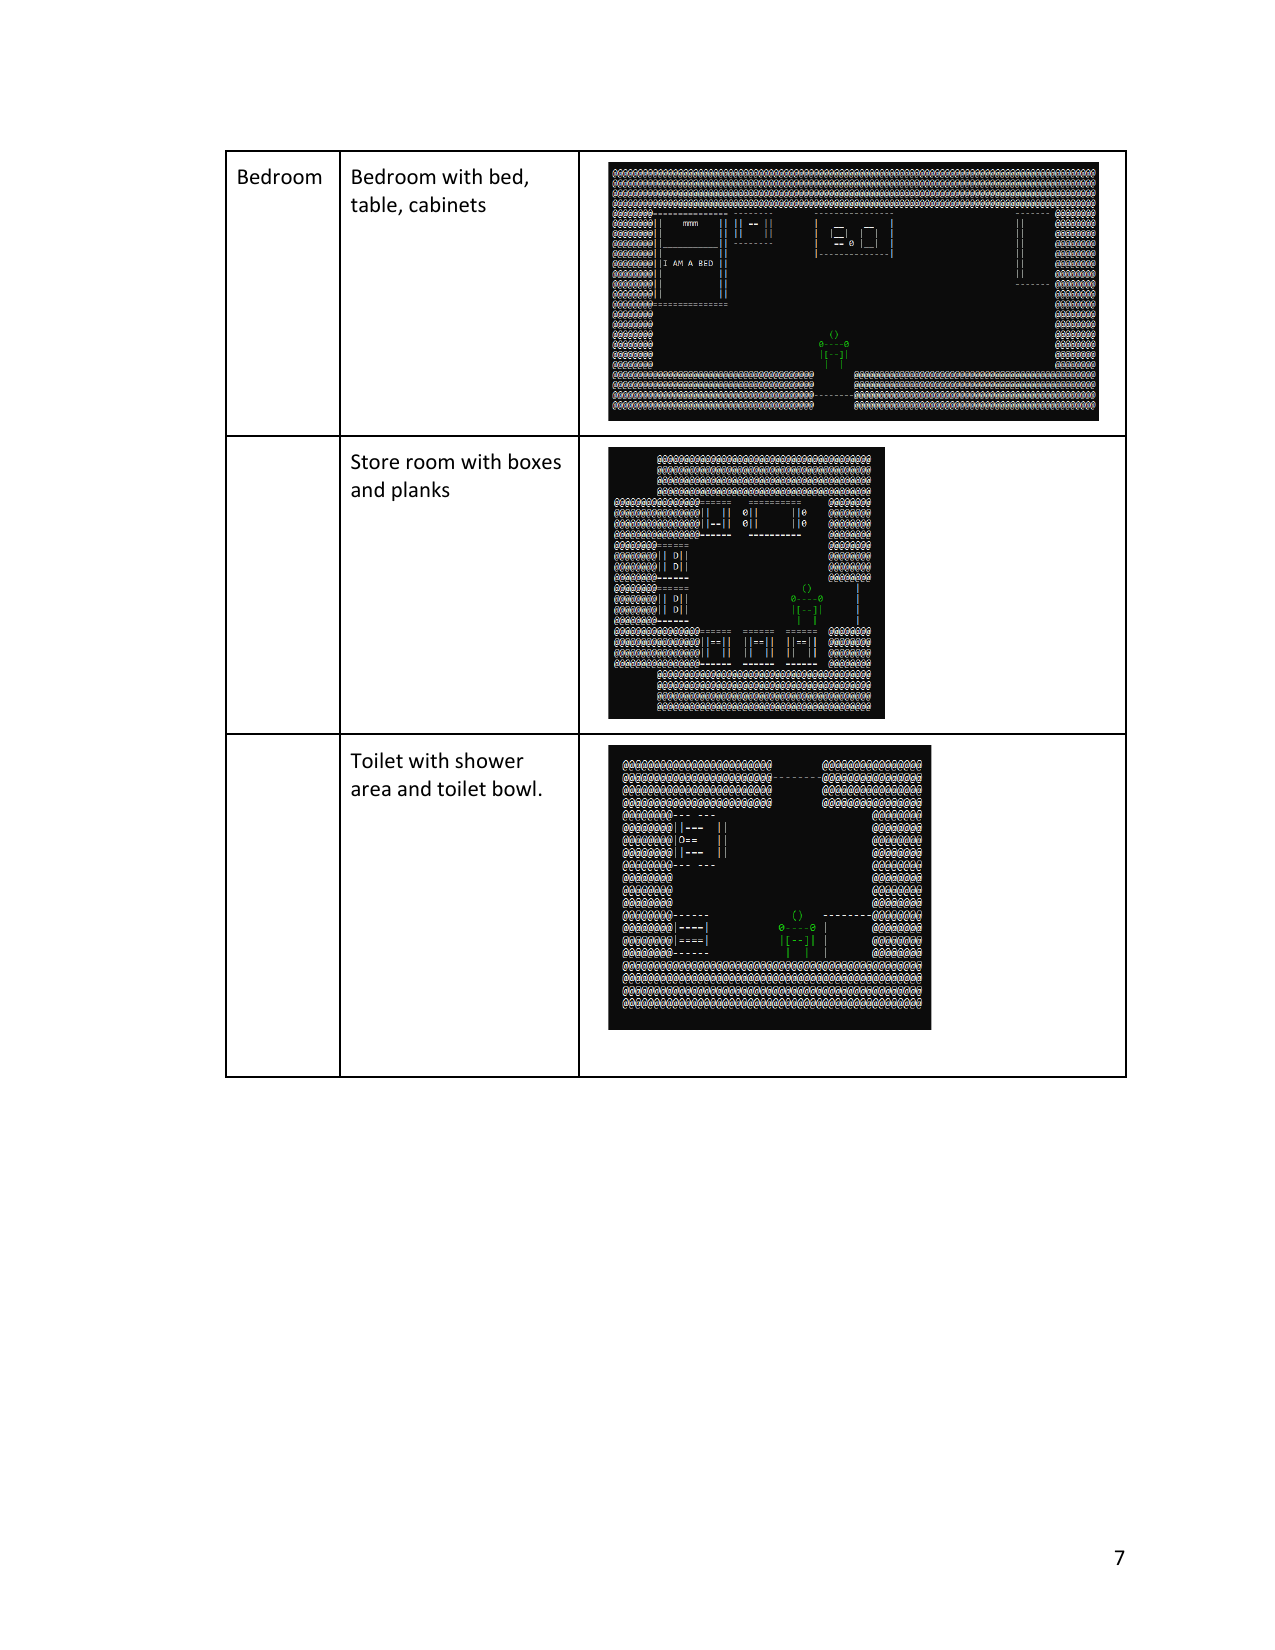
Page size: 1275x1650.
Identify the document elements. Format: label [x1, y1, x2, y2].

picture [608, 745, 932, 1030]
picture [608, 162, 1099, 421]
picture [608, 447, 885, 719]
